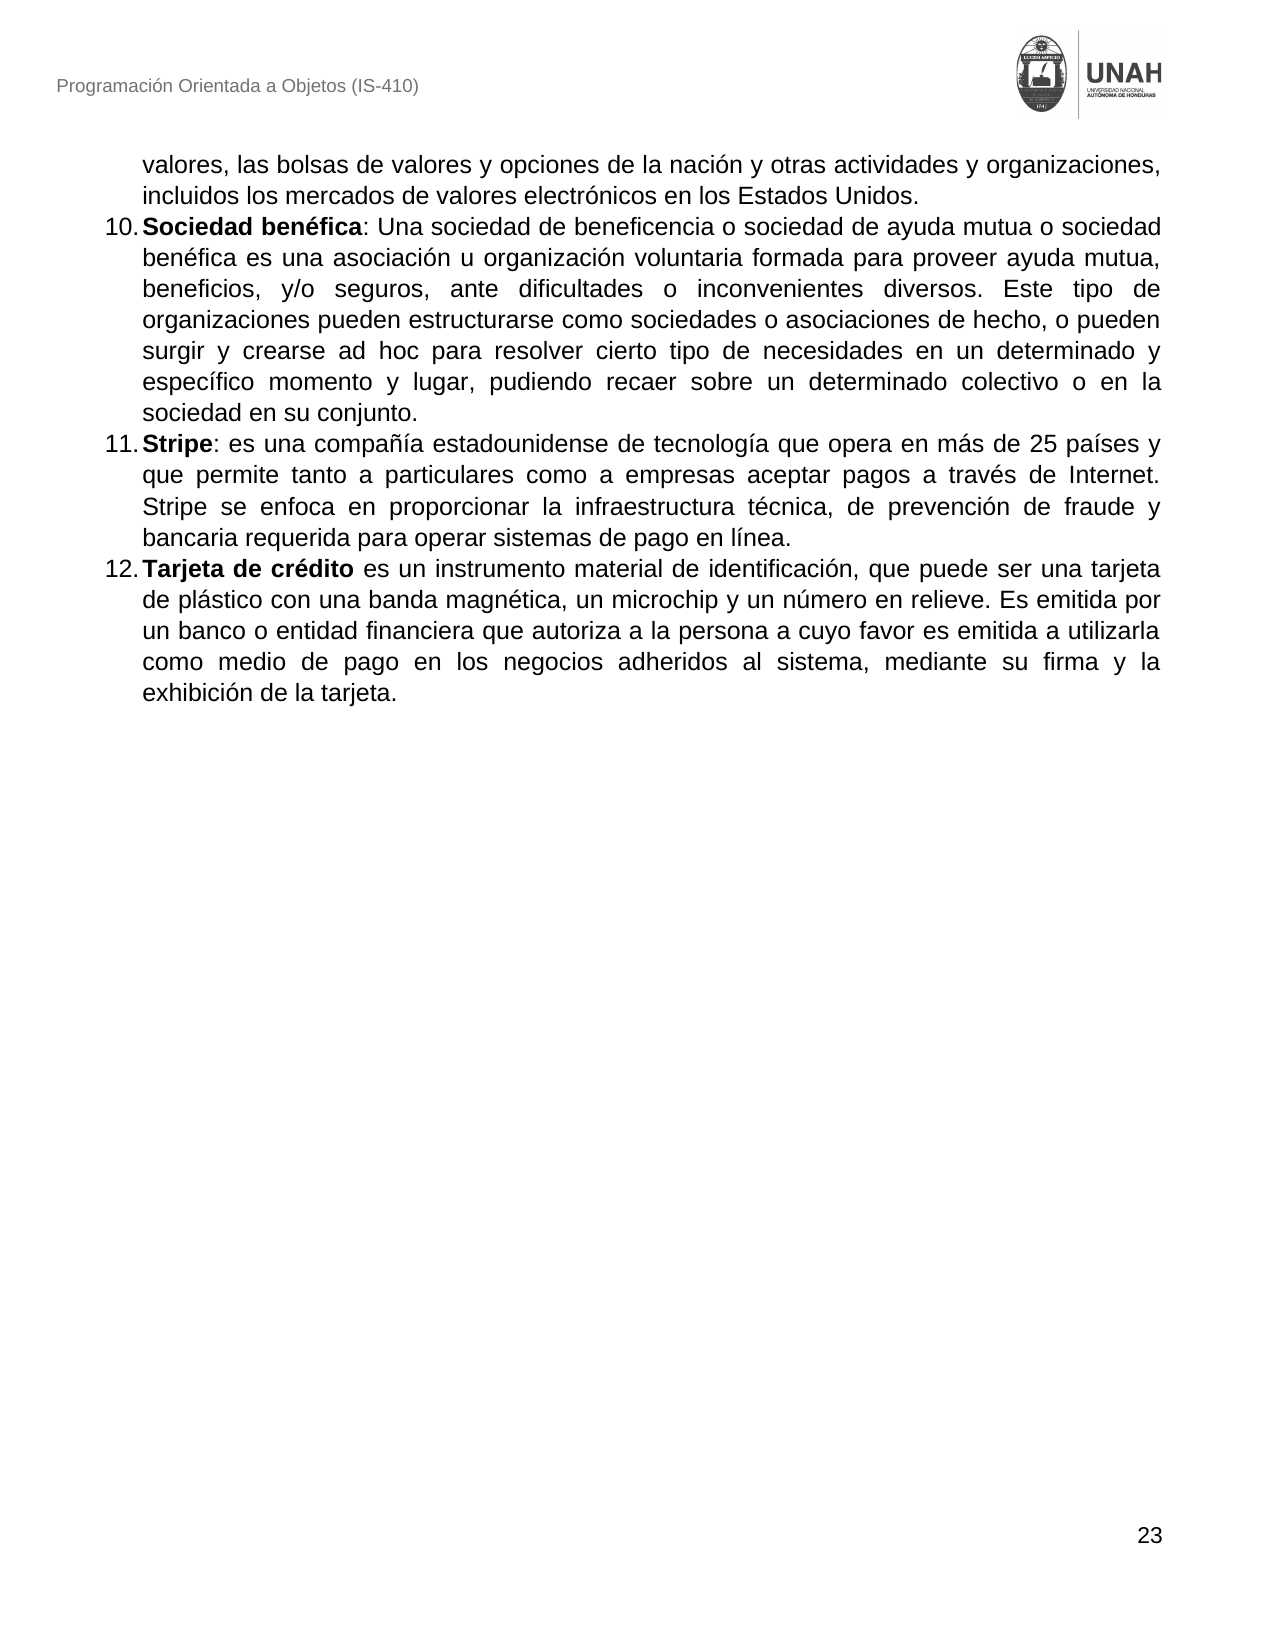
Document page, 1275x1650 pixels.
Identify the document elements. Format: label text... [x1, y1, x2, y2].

list Sociedad benéfica: Una sociedad de beneficencia o sociedad de ayuda mutua o sociedad benéfica es una asociación u organización voluntaria formada para proveer ayuda mutua, beneficios, y/o seguros, ante dificultades o inconvenientes diversos. Este tipo de organizaciones pueden estructurarse como sociedades o asociaciones de hecho, o pueden surgir y crearse ad hoc para resolver cierto tipo de necesidades en un determinado y específico momento y lugar, pudiendo recaer sobre un determinado colectivo o en la sociedad en su conjunto. [104, 212, 1162, 427]
list Tarjeta de crédito es un instrumento material de identificación, que puede ser una tarjeta de plástico con una banda magnética, un microchip y un número en relieve. Es emitida por un banco o entidad financiera que autoriza a la persona a cuyo favor es emitida a utilizarla como medio de pago en los negocios adheridos al sistema, mediante su firma y la exhibición de la tarjeta. [104, 553, 1162, 706]
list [104, 150, 1162, 210]
picture [1016, 26, 1162, 119]
list Stripe: es una compañía estadounidense de tecnología que opera en más de 25 países y que permite tanto a particulares como a empresas aceptar pagos a través de Internet. Stripe se enfoca en proporcionar la infraestructura técnica, de prevención de fraude y bancaria requerida para operar sistemas de pago en línea. [104, 429, 1162, 551]
